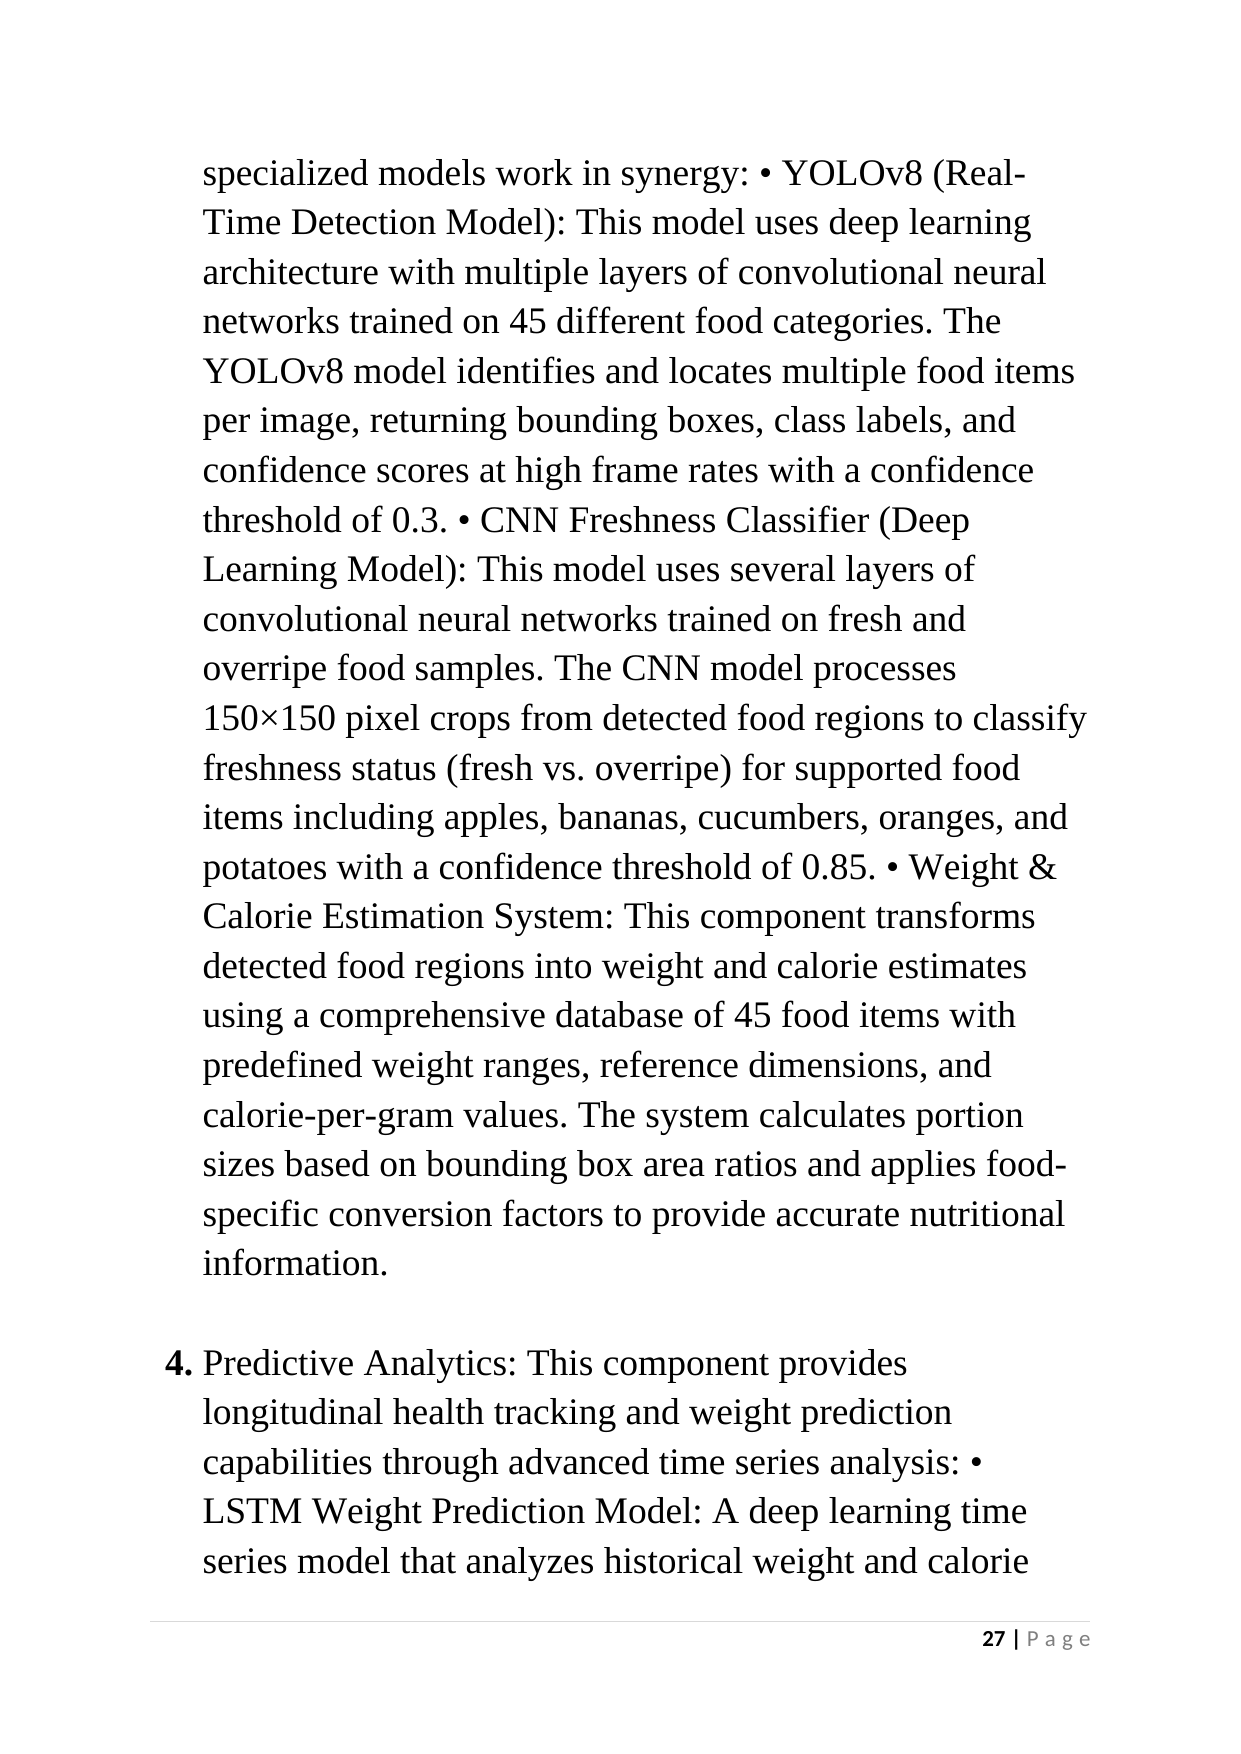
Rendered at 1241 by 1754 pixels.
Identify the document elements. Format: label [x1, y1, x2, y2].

list [165, 150, 1090, 1284]
list [165, 1340, 1090, 1581]
